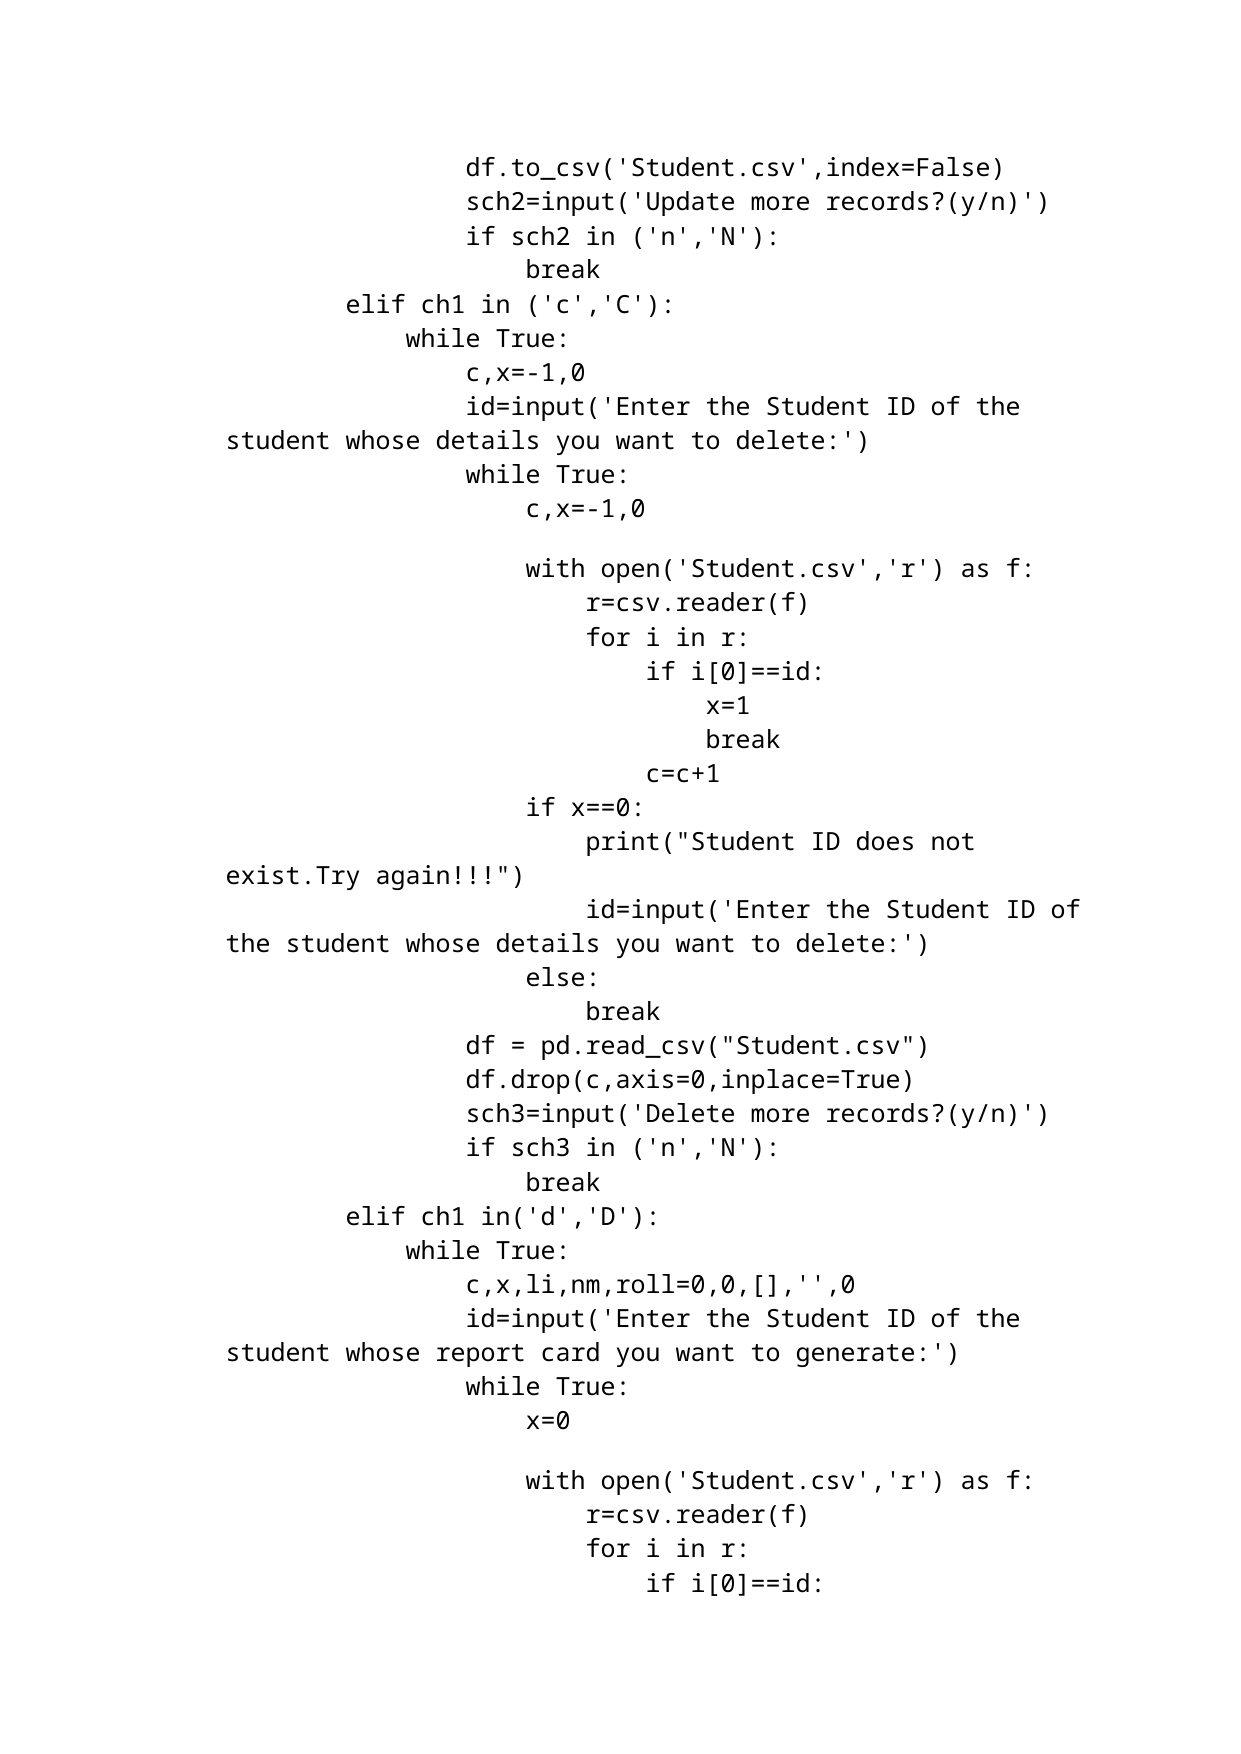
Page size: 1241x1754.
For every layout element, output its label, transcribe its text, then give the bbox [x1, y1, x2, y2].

text id=input('Enter the Student ID of the student whose details you want to delete:') [225, 892, 1090, 960]
text print("Student ID does not exist.Try again!!!") [225, 823, 1090, 892]
text else: [225, 960, 1090, 994]
text with open('Student.csv','r') as f: [225, 1463, 1090, 1497]
text id=input('Enter the Student ID of the student whose details you want to delete:') [225, 388, 1090, 457]
text break [225, 1164, 1090, 1198]
text df = pd.read_csv("Student.csv") [225, 1028, 1090, 1062]
text while True: [225, 1368, 1090, 1403]
text with open('Student.csv','r') as f: [225, 551, 1090, 585]
text break [225, 252, 1090, 286]
text if x==0: [225, 789, 1090, 823]
text c,x,li,nm,roll=0,0,[],'',0 [225, 1266, 1090, 1300]
text r=csv.reader(f) [225, 585, 1090, 619]
text break [225, 994, 1090, 1028]
text if sch3 in ('n','N'): [225, 1130, 1090, 1164]
text df.drop(c,axis=0,inplace=True) [225, 1062, 1090, 1096]
text x=1 [225, 687, 1090, 721]
text r=csv.reader(f) [225, 1497, 1090, 1531]
text while True: [225, 1232, 1090, 1266]
text while True: [225, 457, 1090, 491]
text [225, 1300, 1090, 1368]
text x=0 [225, 1403, 1090, 1437]
text df.to_csv('Student.csv',index=False) [225, 150, 1090, 184]
text c,x=-1,0 [225, 354, 1090, 388]
text elif ch1 in('d','D'): [225, 1198, 1090, 1232]
text for i in r: [225, 619, 1090, 653]
text c=c+1 [225, 755, 1090, 789]
text if sch2 in ('n','N'): [225, 218, 1090, 252]
text c,x=-1,0 [225, 491, 1090, 525]
text if i[0]==id: [225, 653, 1090, 687]
text sch3=input('Delete more records?(y/n)') [225, 1096, 1090, 1130]
text if i[0]==id: [225, 1565, 1090, 1599]
text elif ch1 in ('c','C'): [225, 286, 1090, 320]
text while True: [225, 320, 1090, 354]
text sch2=input('Update more records?(y/n)') [225, 184, 1090, 218]
text break [225, 721, 1090, 755]
text for i in r: [225, 1531, 1090, 1565]
